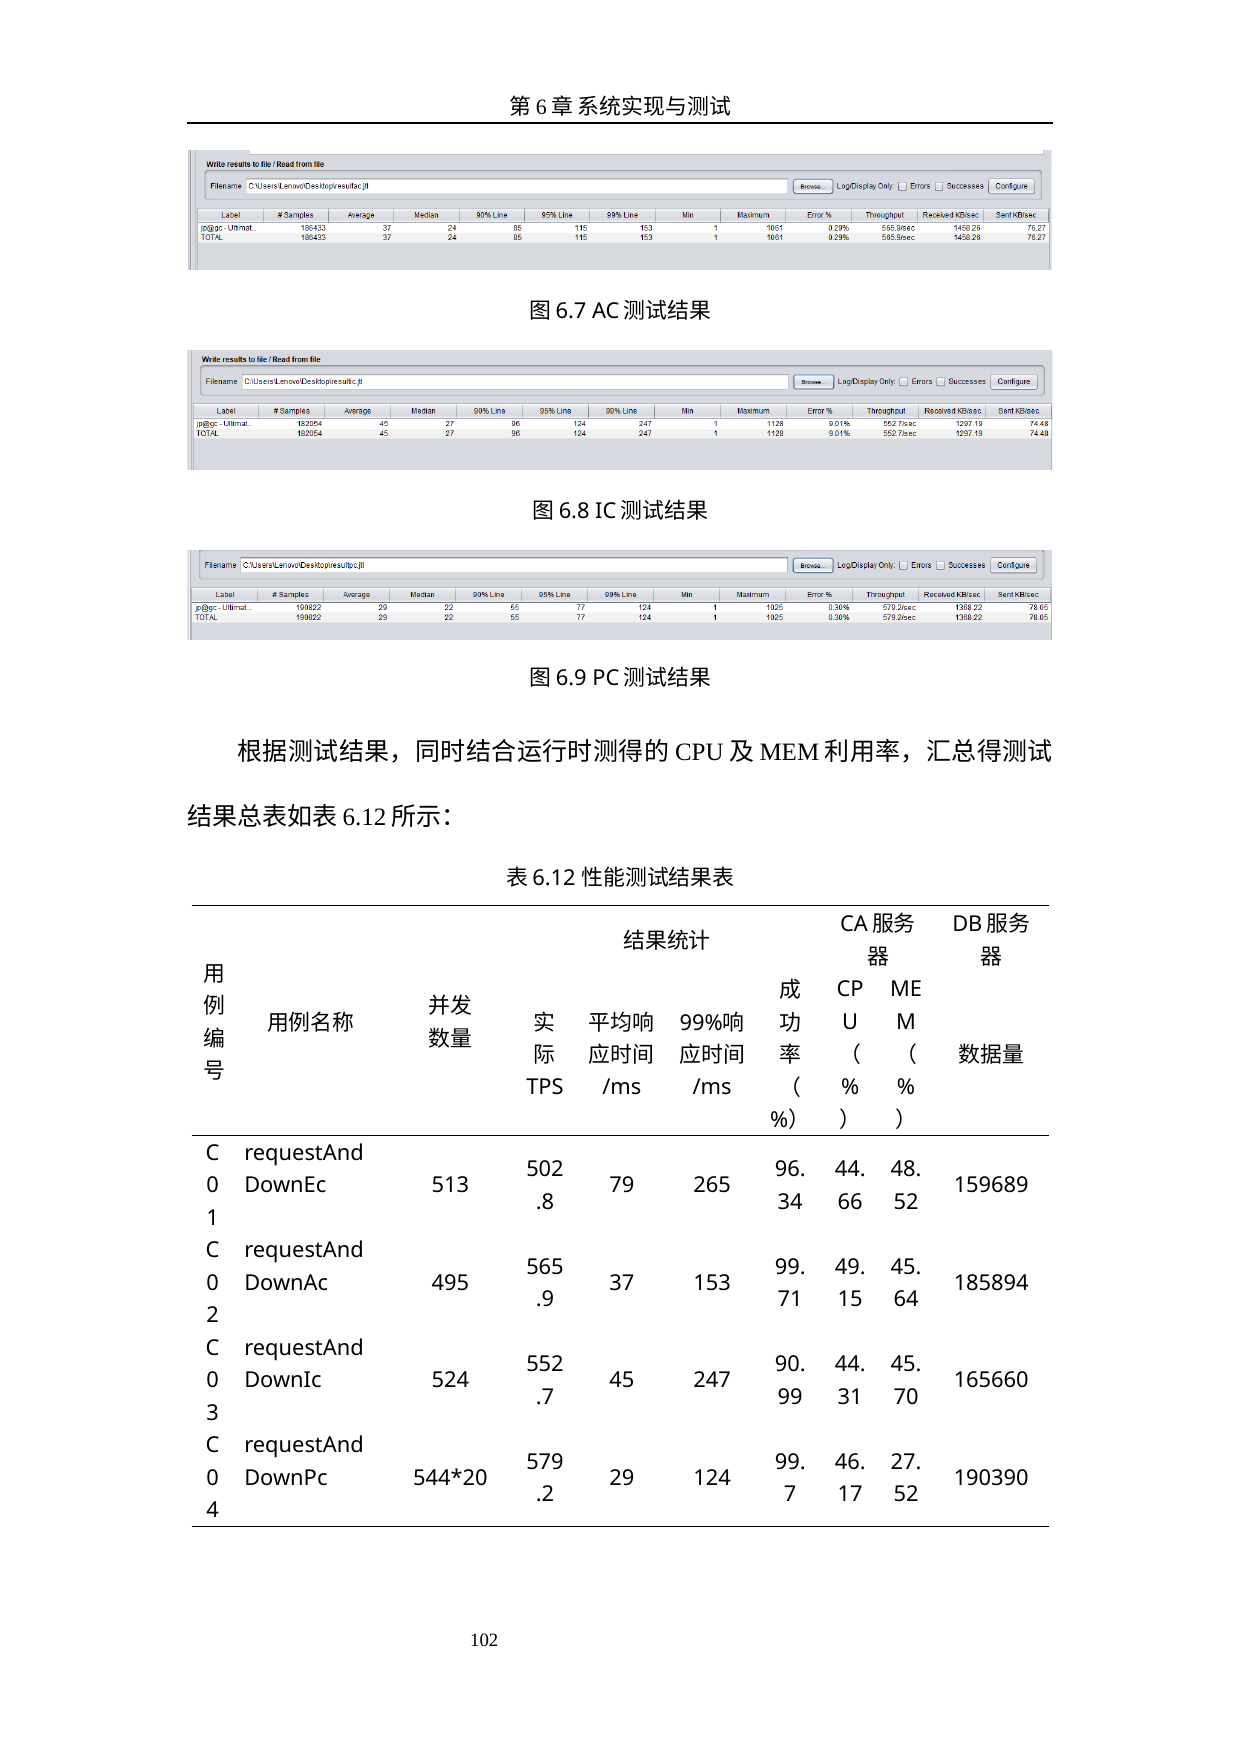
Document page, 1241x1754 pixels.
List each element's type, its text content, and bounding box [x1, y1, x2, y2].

table_cell 37 [578, 1233, 666, 1331]
table_cell C01 [192, 1136, 233, 1233]
table_cell 265 [666, 1136, 758, 1233]
table_cell 平均响应时间/ms [578, 971, 666, 1134]
table_header 并发 数量 [388, 906, 512, 1134]
table_cell requestAndDownIc [233, 1331, 388, 1428]
table_cell 502.8 [512, 1136, 577, 1233]
text 根据测试结果，同时结合运行时测得的CPU及MEM利用率，汇总得测试结果总表如表6.12所示： [187, 717, 1053, 847]
table_cell 190390 [934, 1428, 1049, 1526]
table_cell 247 [666, 1331, 758, 1428]
text 表6.12 性能测试结果表 [187, 860, 1053, 892]
table_cell 实际 TPS [512, 971, 577, 1134]
table_cell 成功率 （%） [758, 971, 822, 1134]
table_cell 45.70 [878, 1331, 933, 1428]
table_cell 90.99 [758, 1331, 822, 1428]
table_cell 552.7 [512, 1331, 577, 1428]
table_cell 544*20 [388, 1428, 512, 1526]
table_cell 27.52 [878, 1428, 933, 1526]
text 图6.9 PC测试结果 [187, 660, 1053, 692]
table_cell 579.2 [512, 1428, 577, 1526]
table_cell 96.34 [758, 1136, 822, 1233]
table_cell 79 [578, 1136, 666, 1233]
table_cell 45 [578, 1331, 666, 1428]
table_cell 49.15 [822, 1233, 878, 1331]
table_cell 99.7 [758, 1428, 822, 1526]
table_cell requestAndDownAc [233, 1233, 388, 1331]
table_header 用例 编号 [192, 906, 233, 1134]
table_cell 124 [666, 1428, 758, 1526]
text 图6.7 AC测试结果 [187, 292, 1053, 325]
table_cell 数据量 [934, 971, 1049, 1134]
table_cell 185894 [934, 1233, 1049, 1331]
table_cell 99%响应时间/ms [666, 971, 758, 1134]
picture [187, 550, 1052, 640]
table_cell 44.31 [822, 1331, 878, 1428]
table_header 用例名称 [233, 906, 388, 1134]
table_cell 99.71 [758, 1233, 822, 1331]
picture [187, 150, 1052, 270]
table_cell C03 [192, 1331, 233, 1428]
table_cell MEM （%） [878, 971, 933, 1134]
table_cell 159689 [934, 1136, 1049, 1233]
table_cell C02 [192, 1233, 233, 1331]
table_cell 46.17 [822, 1428, 878, 1526]
table_cell requestAndDownPc [233, 1428, 388, 1526]
table_header 结果统计 [512, 906, 822, 971]
table_cell 44.66 [822, 1136, 878, 1233]
table_header DB服务器 [934, 906, 1049, 971]
table_cell requestAndDownEc [233, 1136, 388, 1233]
table_cell 45.64 [878, 1233, 933, 1331]
table_cell 29 [578, 1428, 666, 1526]
table_header CA服务器 [822, 906, 933, 971]
table_cell C04 [192, 1428, 233, 1526]
table_cell 153 [666, 1233, 758, 1331]
table_cell 48.52 [878, 1136, 933, 1233]
table_cell 165660 [934, 1331, 1049, 1428]
text 图6.8 IC测试结果 [187, 492, 1053, 525]
table_cell 495 [388, 1233, 512, 1331]
table_cell 565.9 [512, 1233, 577, 1331]
table_cell CPU （%） [822, 971, 878, 1134]
picture [187, 350, 1053, 470]
table_cell 513 [388, 1136, 512, 1233]
table_cell 524 [388, 1331, 512, 1428]
